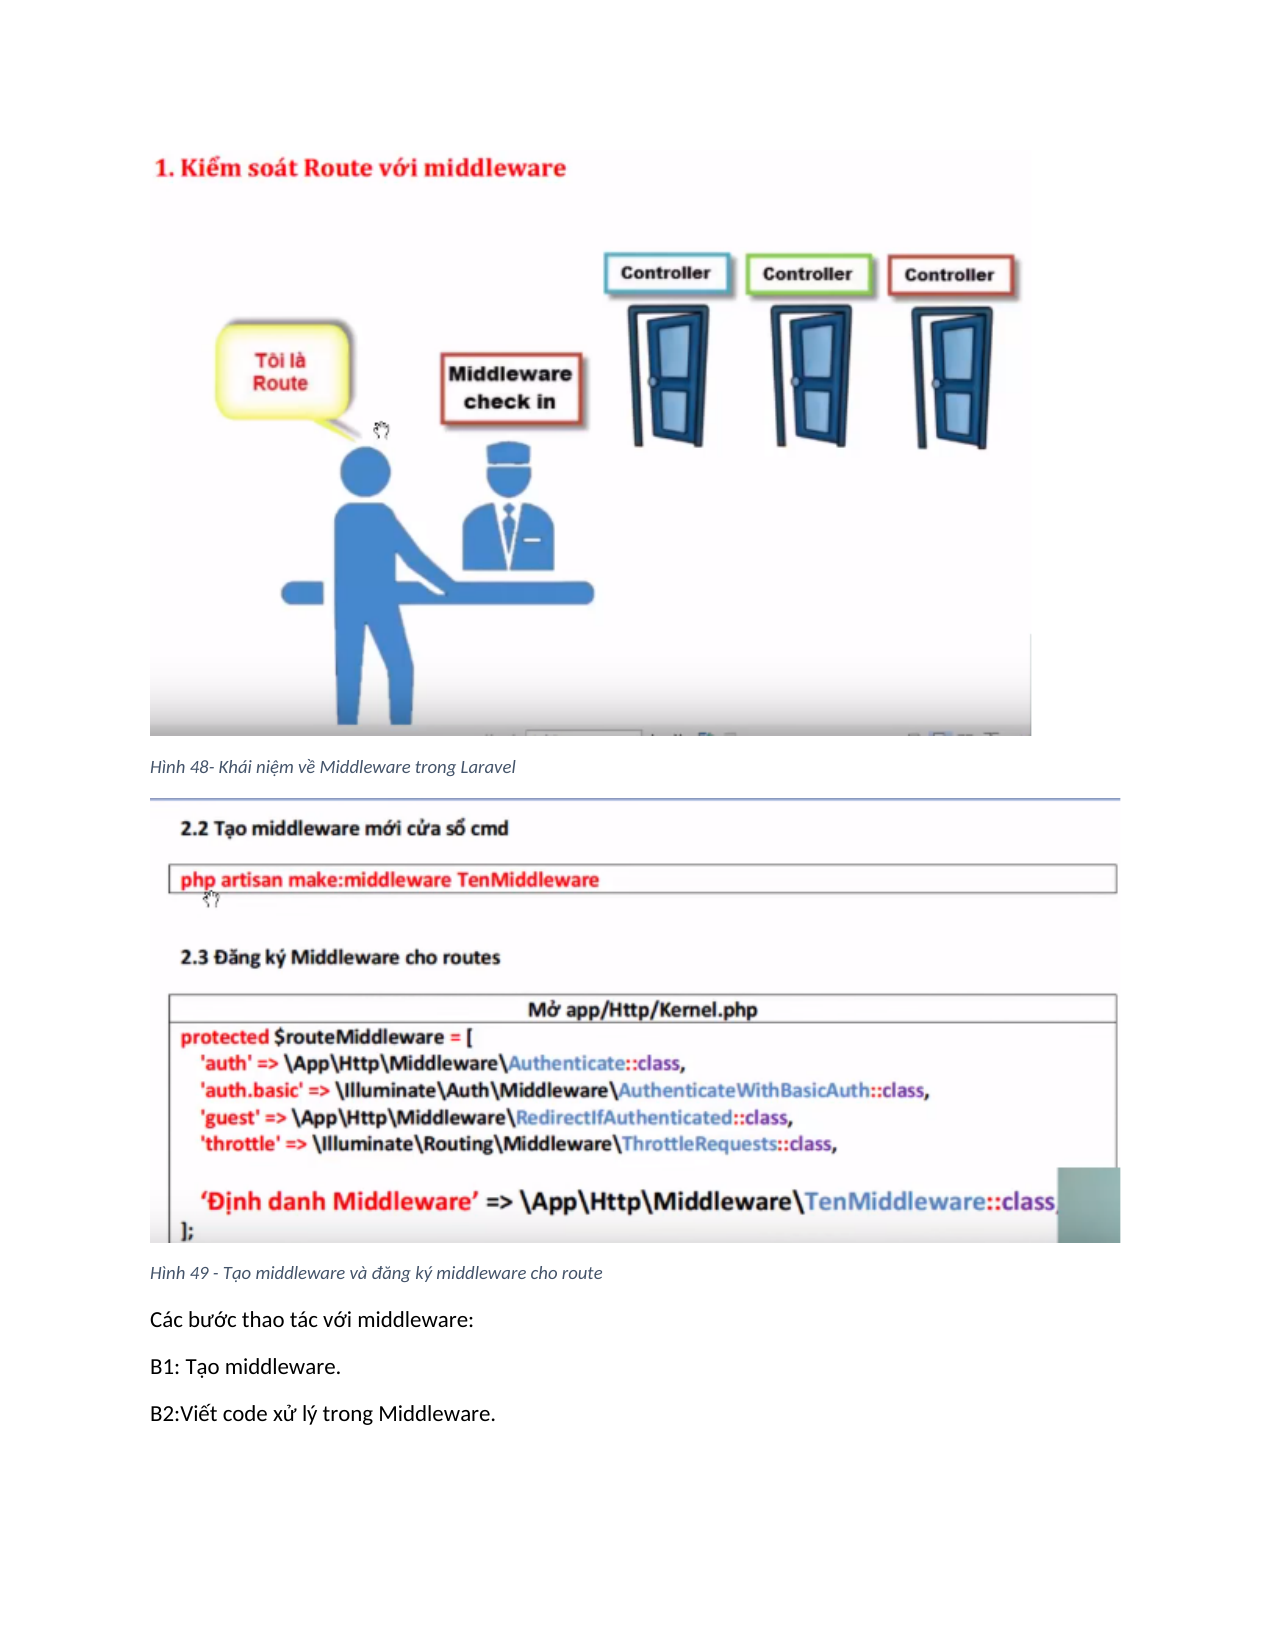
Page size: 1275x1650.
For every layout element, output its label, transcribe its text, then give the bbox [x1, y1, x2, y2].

picture [150, 150, 1032, 736]
picture [150, 798, 1121, 1243]
text Hình 49 - Tạo middleware và đăng ký middleware cho route [150, 1261, 1125, 1284]
text Hình 48- Khái niệm về Middleware trong Laravel [150, 755, 1125, 778]
text B2:Viết code xử lý trong Middleware. [150, 1399, 1125, 1427]
text B1: Tạo middleware. [150, 1352, 1125, 1380]
text Các bước thao tác với middleware: [150, 1305, 1125, 1333]
